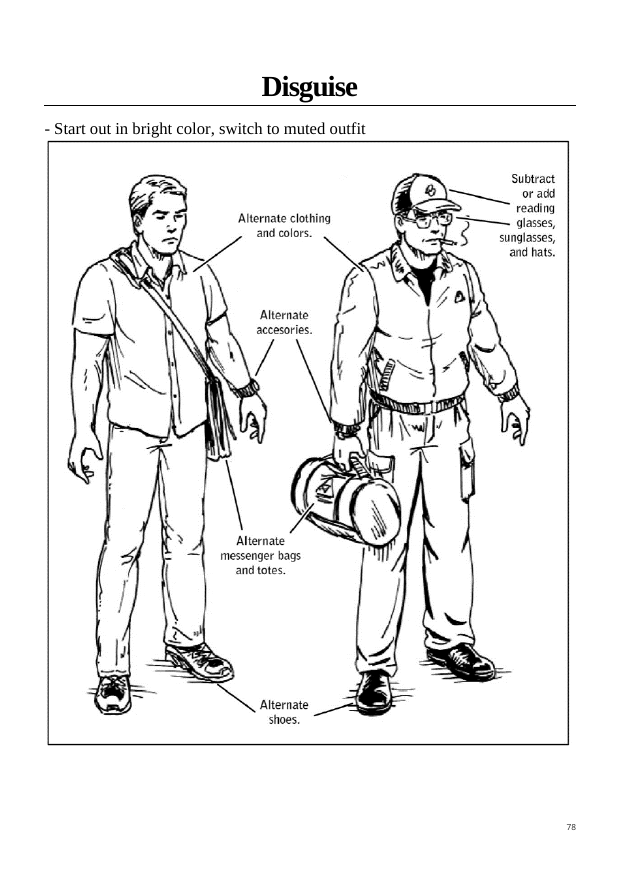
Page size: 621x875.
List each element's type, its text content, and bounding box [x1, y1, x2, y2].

text - Start out in bright color, switch to muted outfit [44, 118, 576, 138]
picture [44, 139, 574, 750]
subtitle Disguise [44, 69, 576, 105]
